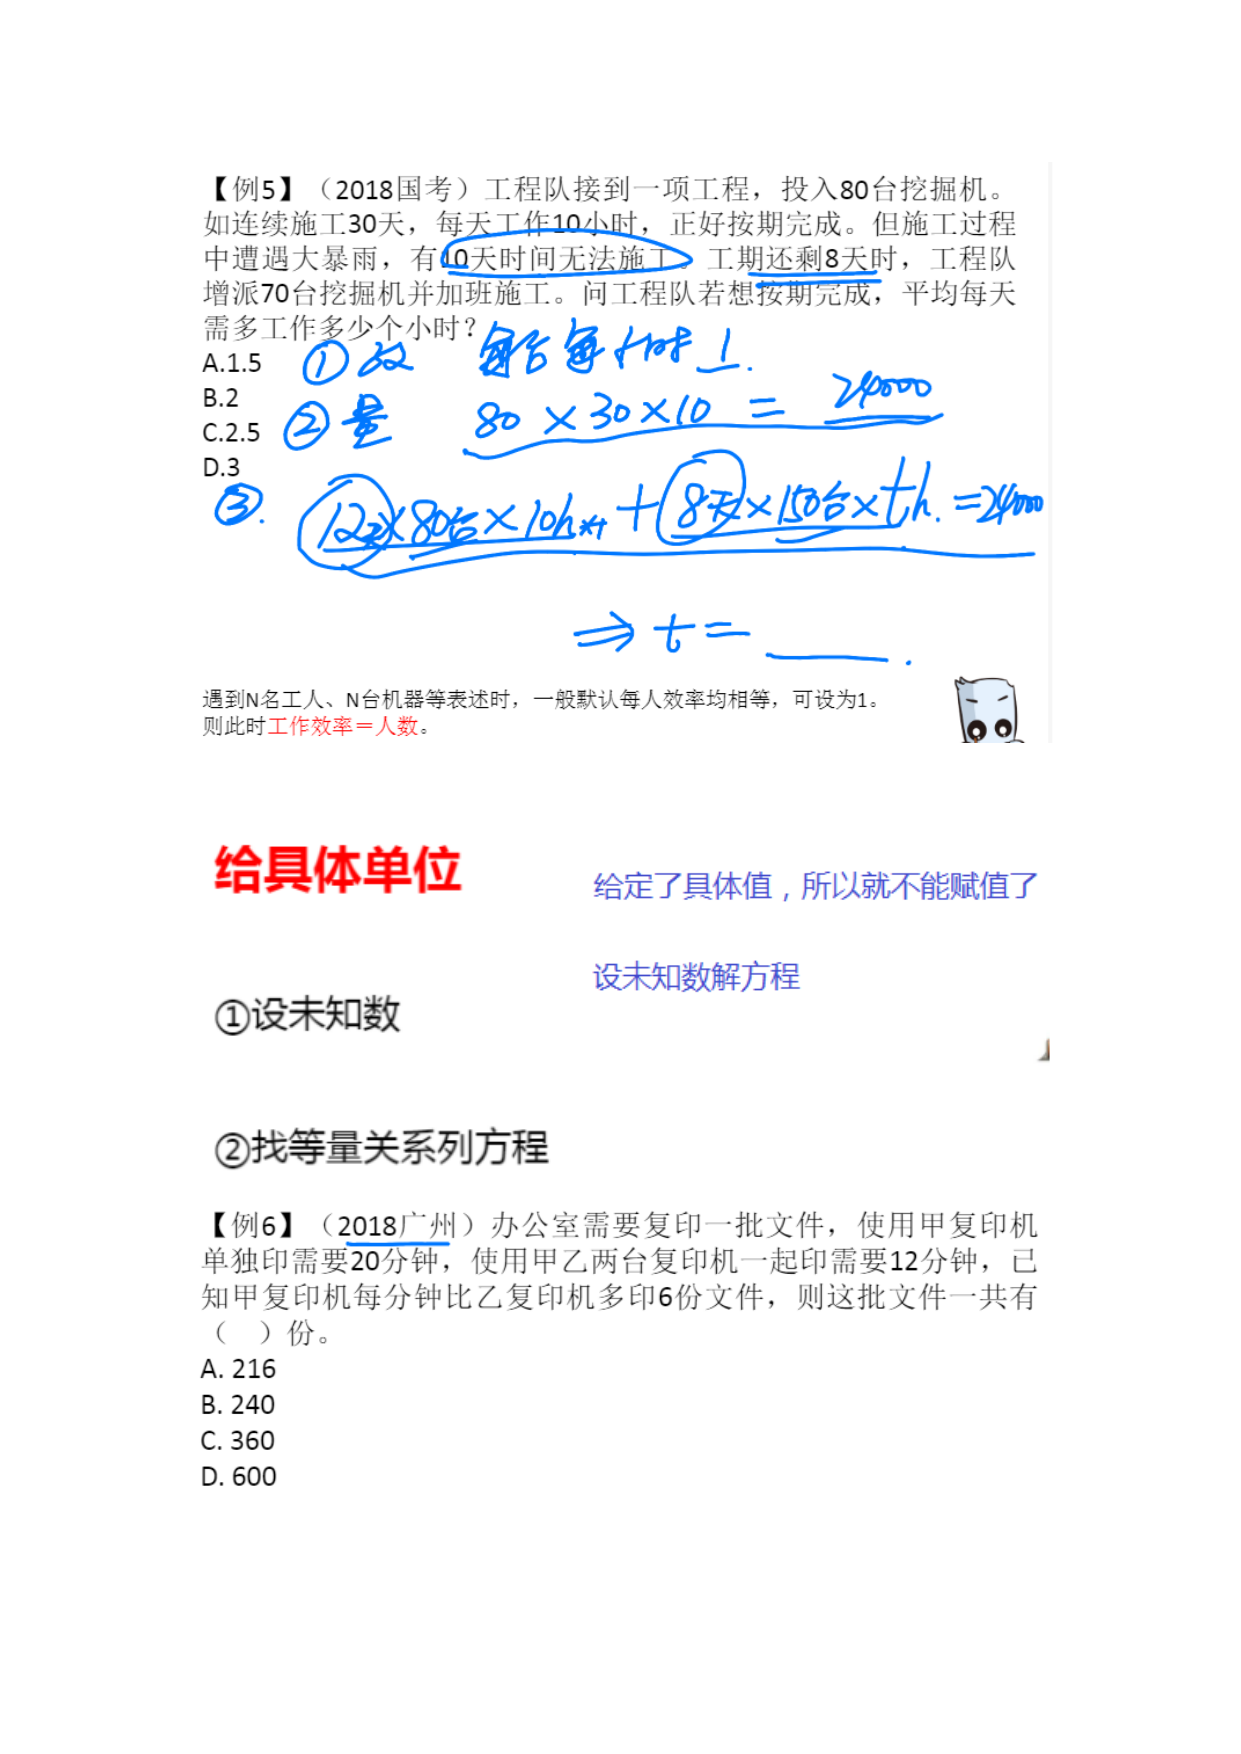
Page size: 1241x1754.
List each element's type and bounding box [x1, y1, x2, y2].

picture [187, 162, 1053, 743]
picture [187, 1202, 1052, 1499]
picture [187, 812, 1053, 1178]
